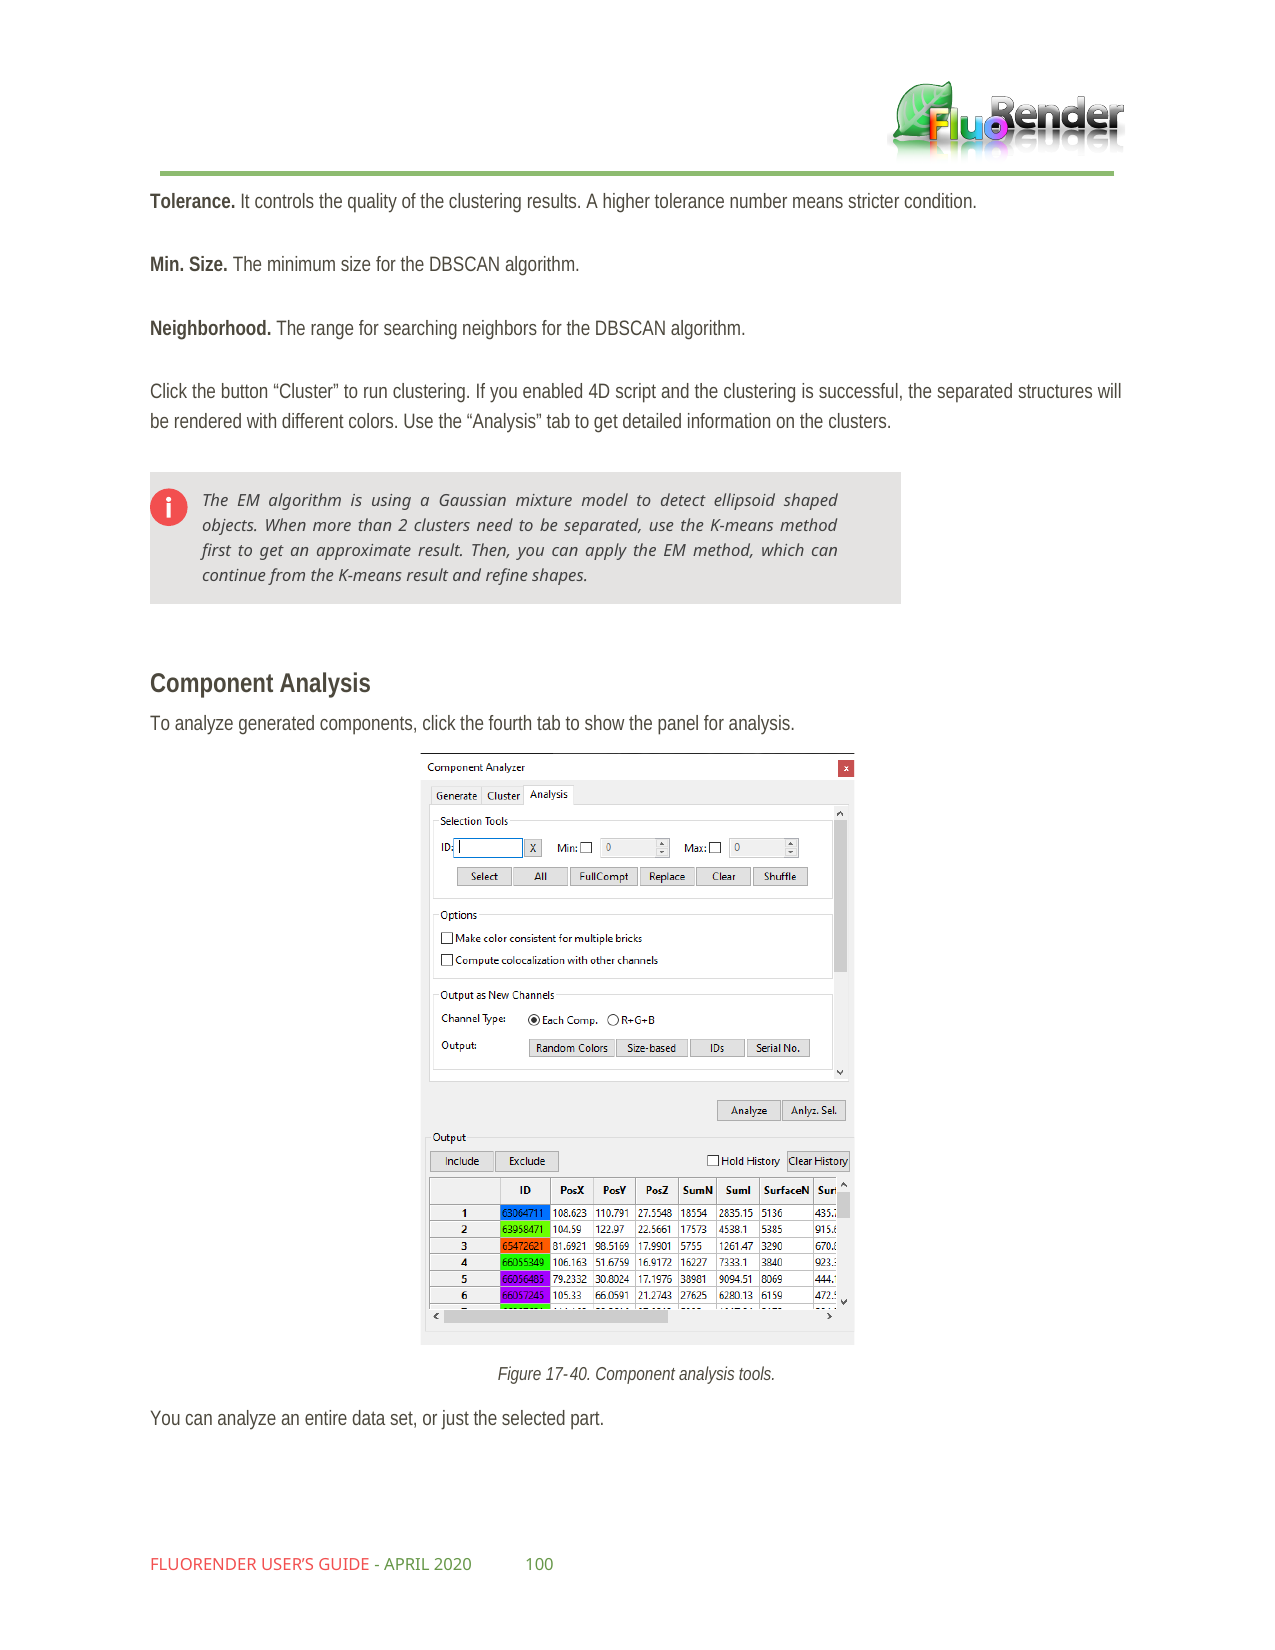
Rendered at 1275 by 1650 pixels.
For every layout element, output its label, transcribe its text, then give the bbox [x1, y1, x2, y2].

picture [887, 75, 1125, 165]
text To analyze generated components, click the fourth tab to show the panel for analysis. [150, 711, 1125, 735]
text Tolerance. It controls the quality of the clustering results. A higher tolerance number means stricter condition. [150, 189, 1125, 213]
text You can analyze an entire data set, or just the selected part. [150, 1405, 1125, 1429]
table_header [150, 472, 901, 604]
subtitle Component Analysis [150, 668, 1125, 699]
picture [420, 753, 855, 1345]
text Click the button “Cluster” to run clustering. If you enabled 4D script and the clustering is successful, the separated structures will be rendered with different colors. Use the “Analysis” tab to get detailed information on the clusters. [150, 379, 1125, 432]
text Min. Size. The minimum size for the DBSCAN algorithm. [150, 252, 1125, 276]
text Neighborhood. The range for searching neighbors for the DBSCAN algorithm. [150, 315, 1125, 339]
